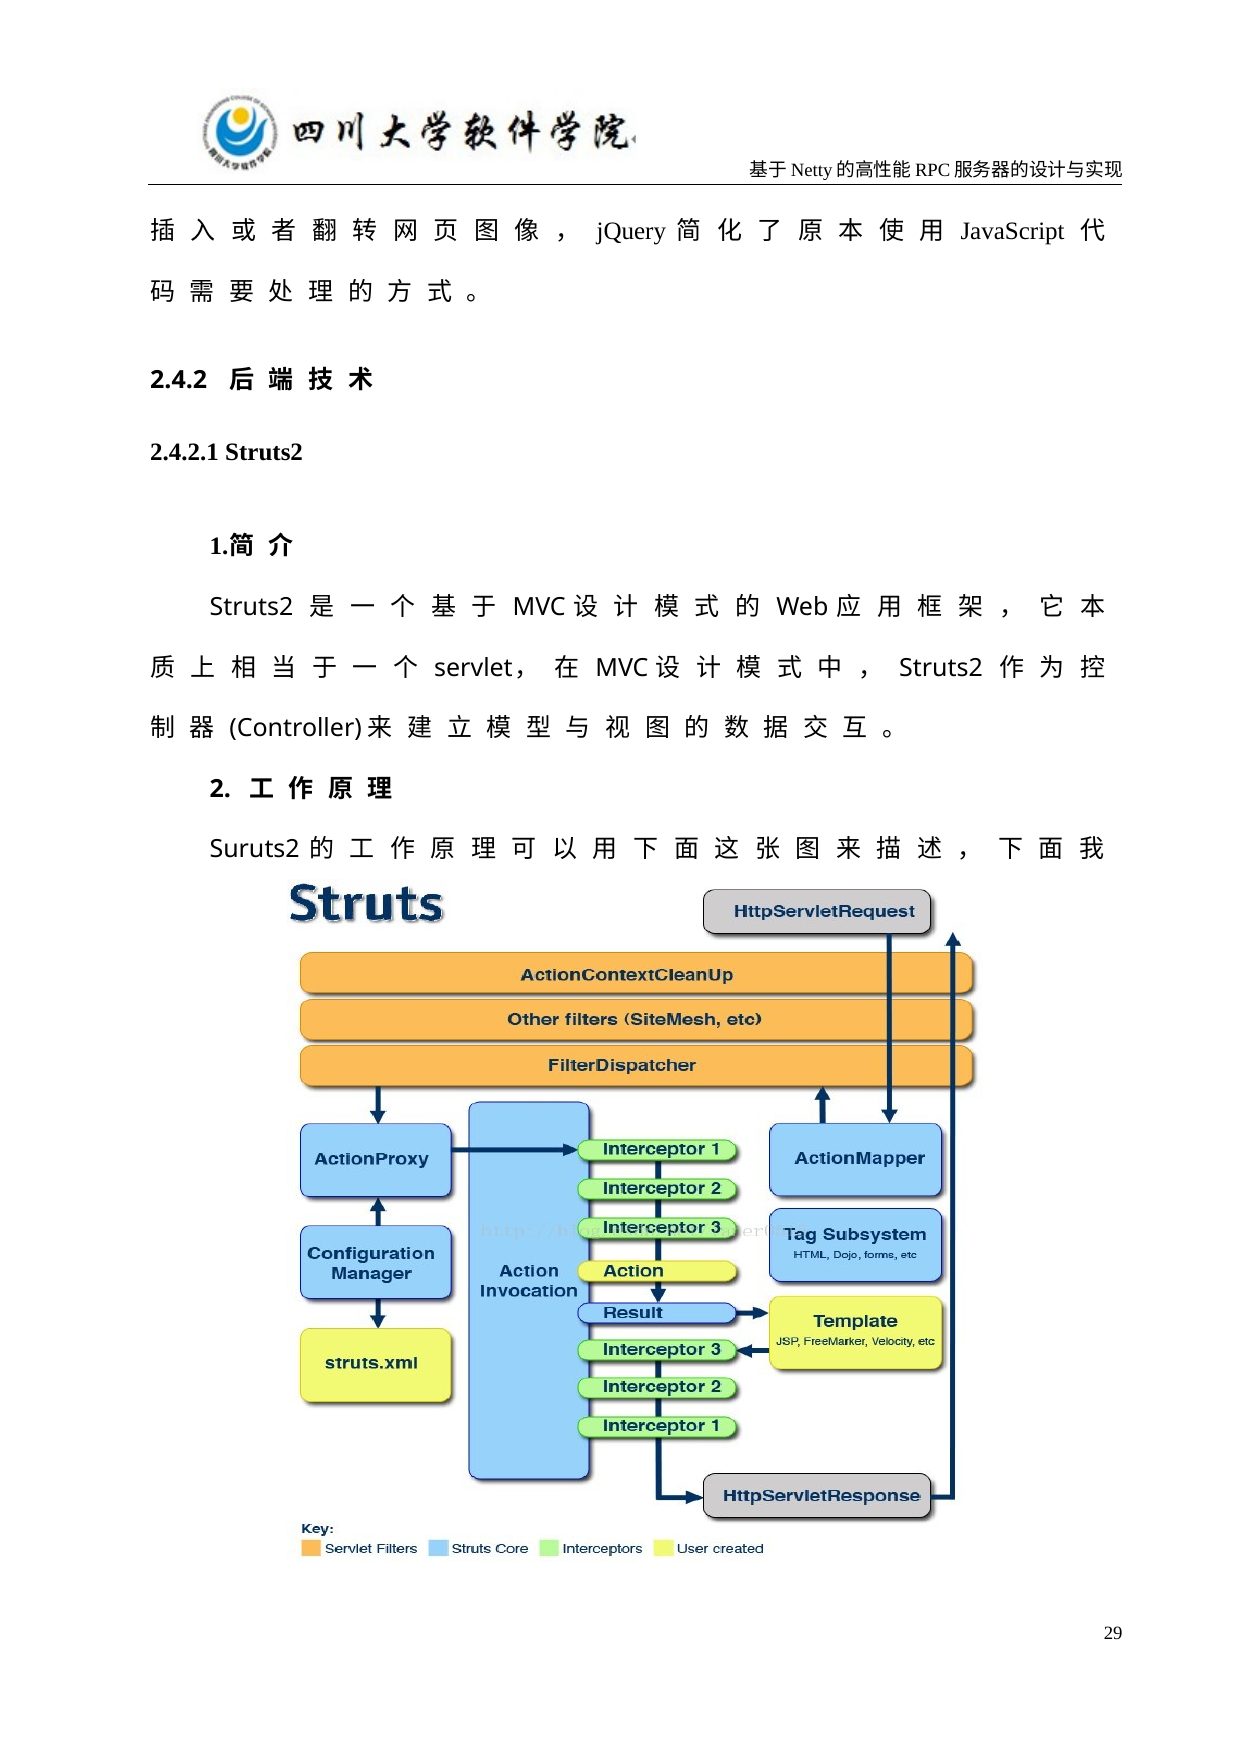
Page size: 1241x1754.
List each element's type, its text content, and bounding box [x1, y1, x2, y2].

subtitle 2.4.2.1 Struts2 [150, 437, 1120, 467]
picture [287, 879, 983, 1562]
text Struts2是一个基于MVC设计模式的Web应用框架，它本质上相当于一个servlet，在MVC设计模式中，Struts2作为控制器(Controller)来建立模型与视图的数据交互。 [150, 574, 1120, 756]
text jQuery可以修改网页中的内容，比如更改网页的文本、插入或者翻转网页图像，jQuery简化了原本使用JavaScript代码需要处理的方式。 [150, 198, 1120, 320]
subtitle 2.4.2 后端技术 [150, 347, 1120, 407]
text Suruts2的工作原理可以用下面这张图来描述，下面我们分步骤介绍一下每一步的核心内容 [150, 817, 1120, 877]
picture [197, 88, 639, 177]
text 2.工作原理 [150, 756, 1120, 817]
text 1.简介 [150, 513, 1120, 574]
